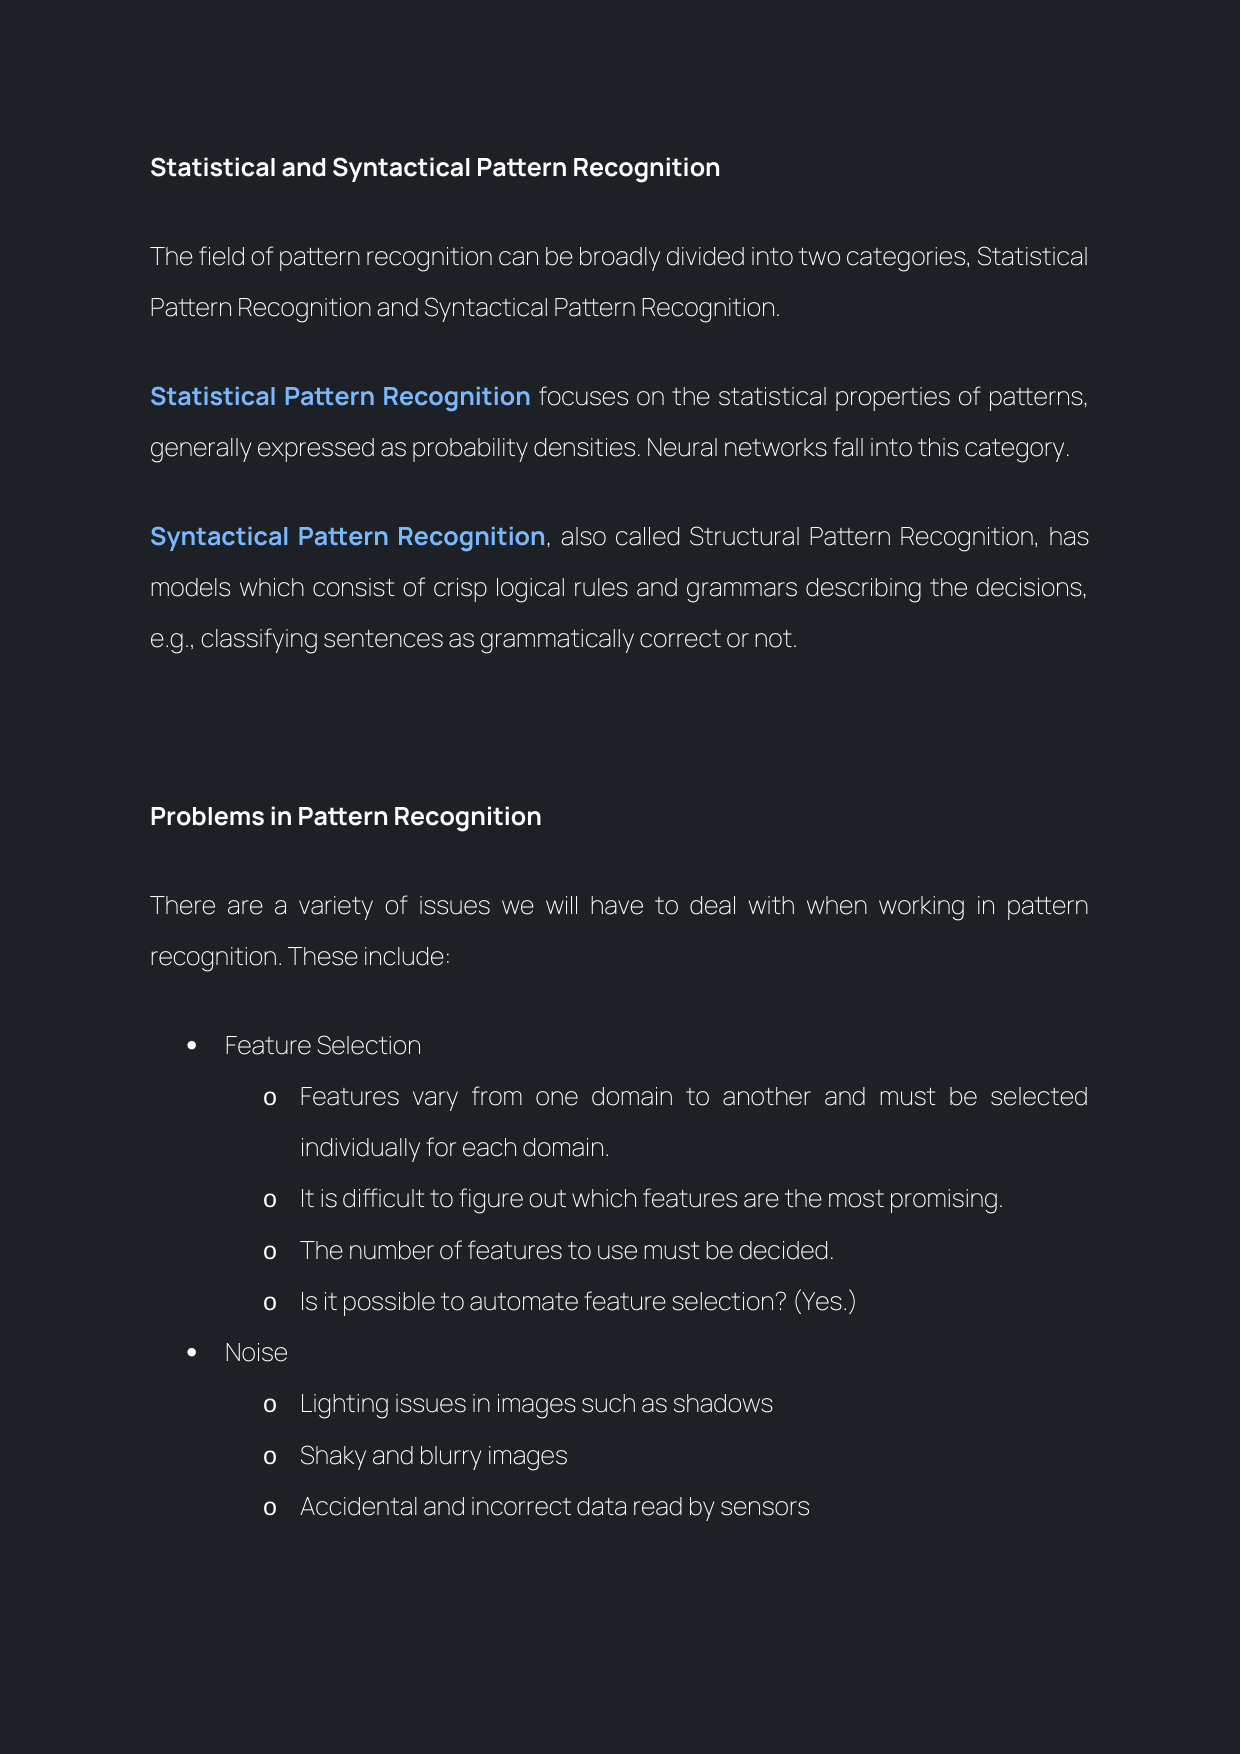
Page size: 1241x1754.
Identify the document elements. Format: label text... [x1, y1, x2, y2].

list Shaky and blurry images [262, 1437, 1090, 1472]
subtitle Statistical and Syntactical Pattern Recognition [150, 150, 1090, 184]
list Noise [187, 1335, 1090, 1369]
text Syntactical Pattern Recognition, also called Structural Pattern Recognition, has models which consist of crisp logical rules and grammars describing the decisions, e.g., classifying sentences as grammatically correct or not. [150, 519, 1090, 655]
list Is it possible to automate feature selection? (Yes.) [262, 1284, 1090, 1318]
list Feature Selection [187, 1027, 1090, 1062]
list Features vary from one domain to another and must be selected individually for each domain. [262, 1079, 1090, 1164]
subtitle Problems in Pattern Recognition [150, 799, 1090, 833]
list Lighting issues in images such as shadows [262, 1386, 1090, 1420]
text There are a variety of issues we will have to deal with when working in pattern recognition. These include: [150, 887, 1090, 973]
list The number of features to use must be decided. [262, 1232, 1090, 1267]
list It is difficult to figure out which features are the most promising. [262, 1181, 1090, 1215]
list Accidental and incorrect data read by sensors [262, 1489, 1090, 1523]
text The field of pattern recognition can be broadly divided into two categories, Statistical Pattern Recognition and Syntactical Pattern Recognition. [150, 239, 1090, 324]
text Statistical Pattern Recognition focuses on the statistical properties of patterns, generally expressed as probability densities. Neural networks fall into this category. [150, 379, 1090, 464]
